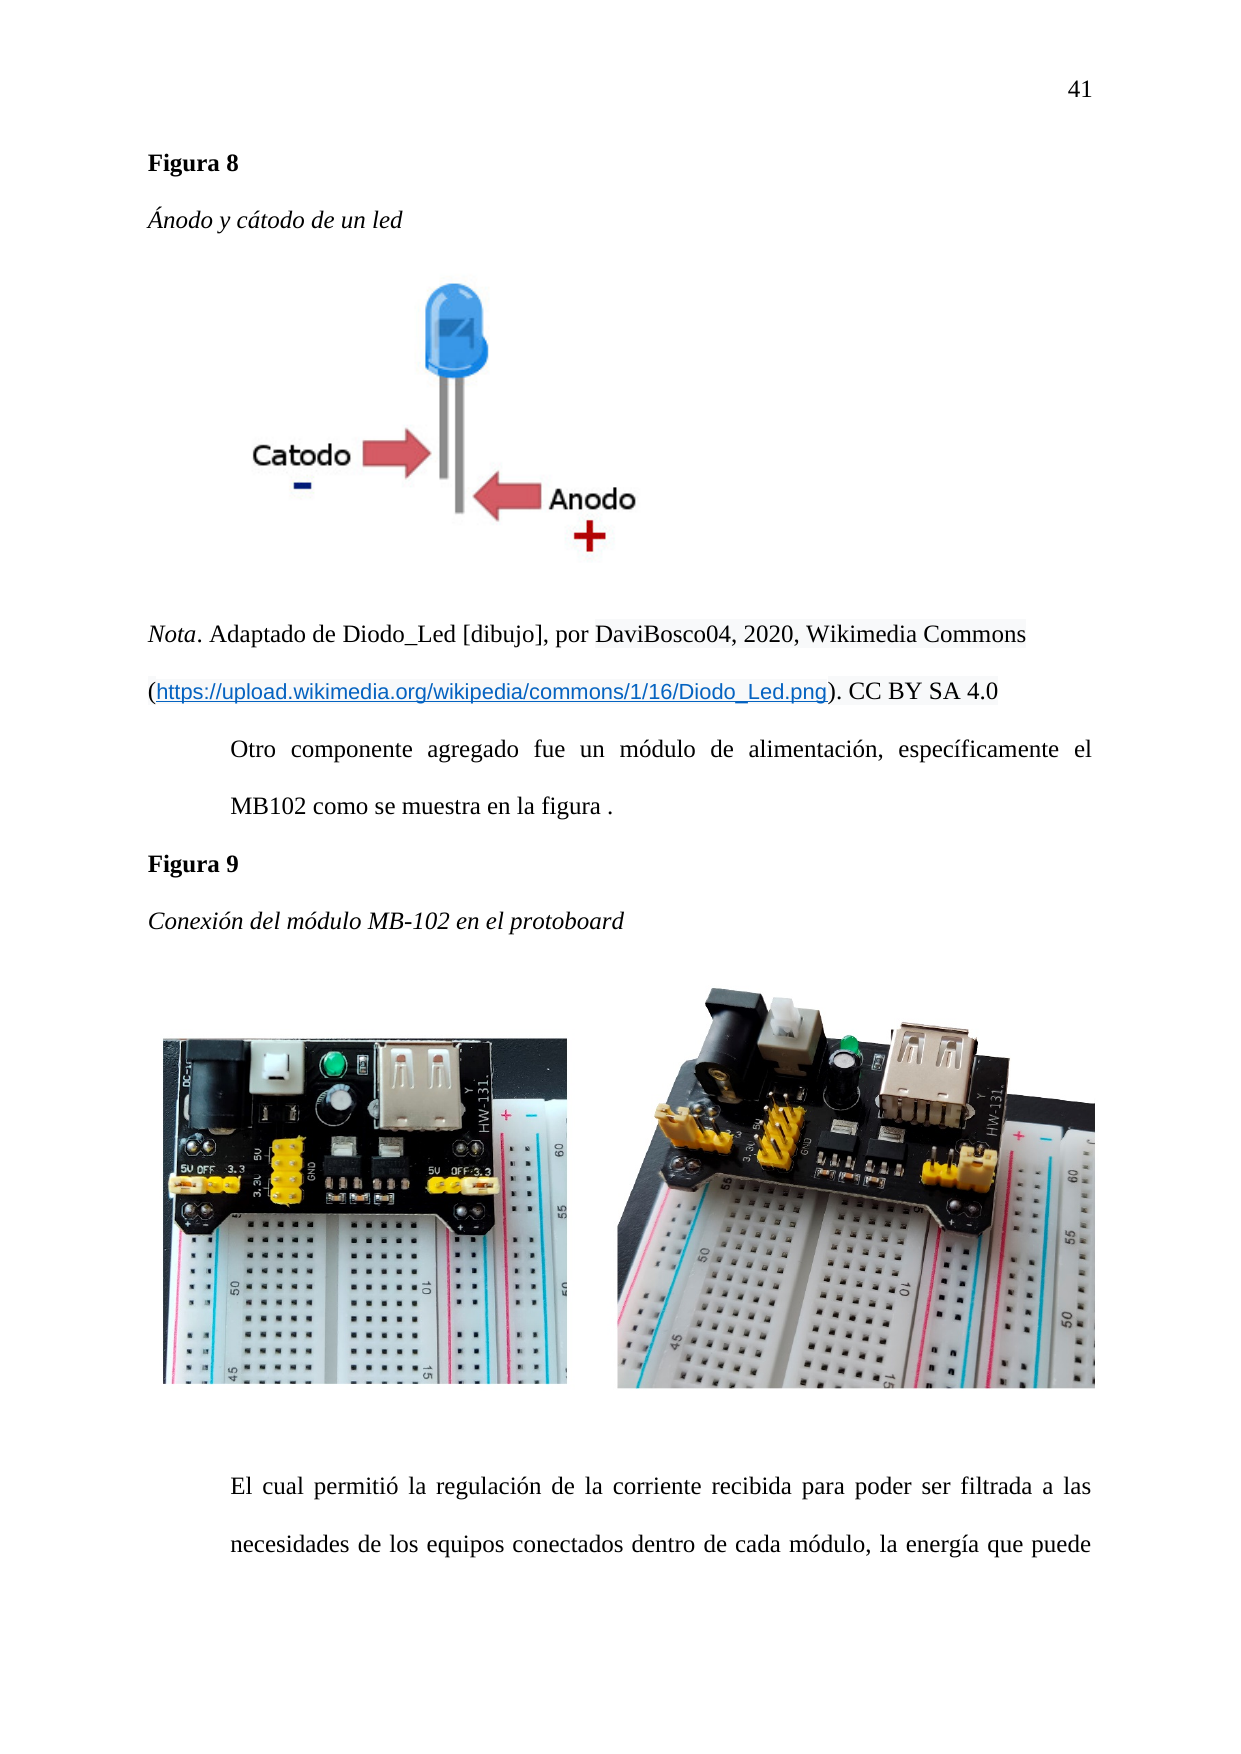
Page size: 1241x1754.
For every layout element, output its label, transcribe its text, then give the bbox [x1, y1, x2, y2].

text Otro componente agregado fue un módulo de alimentación, específicamente el MB102 como se muestra en la figura . [230, 734, 1092, 820]
picture [116, 963, 1135, 1414]
text Figura 8 Ánodo y cátodo de un led [148, 148, 1092, 234]
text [230, 1414, 1092, 1558]
text Nota. Adaptado de Diodo_Led [dibujo], por DaviBosco04, 2020, Wikimedia Commons (https://upload.wikimedia.org/wikipedia/commons/1/16/Diodo_Led.png). CC BY SA 4.0 [148, 619, 1092, 705]
text Figura 9 Conexión del módulo MB-102 en el protoboard [148, 849, 1092, 935]
picture [230, 262, 648, 591]
